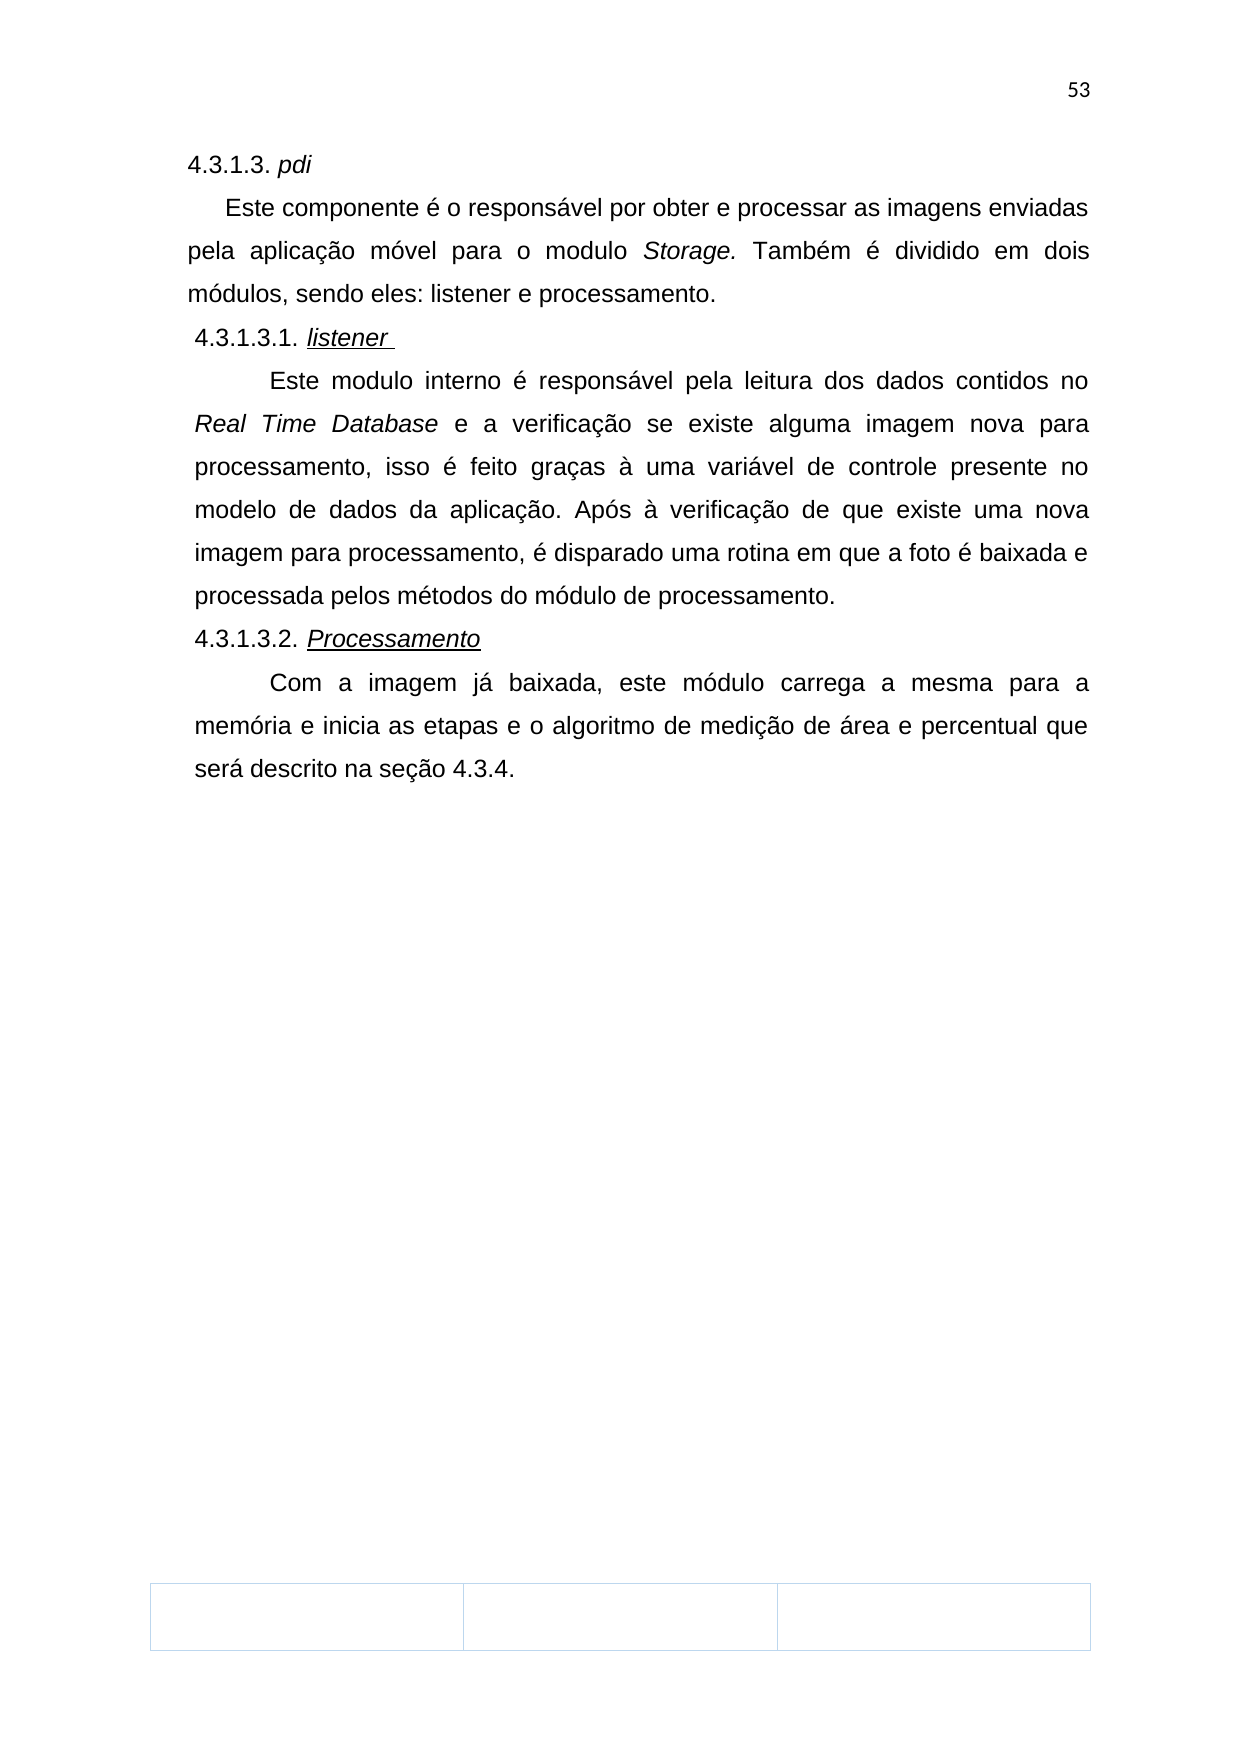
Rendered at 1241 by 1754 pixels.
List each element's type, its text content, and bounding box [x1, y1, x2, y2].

text Com a imagem já baixada, este módulo carrega a mesma para a memória e inicia as etapas e o algoritmo de medição de área e percentual que será descrito na seção 4.3.4. [194, 667, 1090, 782]
list listener [194, 322, 1090, 351]
text Este modulo interno é responsável pela leitura dos dados contidos no Real Time Database e a verificação se existe alguma imagem nova para processamento, isso é feito graças à uma variável de controle presente no modelo de dados da aplicação. Após à verificação de que existe uma nova imagem para processamento, é disparado uma rotina em que a foto é baixada e processada pelos métodos do módulo de processamento. [194, 366, 1090, 610]
text Este componente é o responsável por obter e processar as imagens enviadas pela aplicação móvel para o modulo Storage. Também é dividido em dois módulos, sendo eles: listener e processamento. [150, 193, 1090, 308]
text 4.3.1.3. pdi [150, 150, 1090, 179]
list Processamento [194, 624, 1090, 653]
